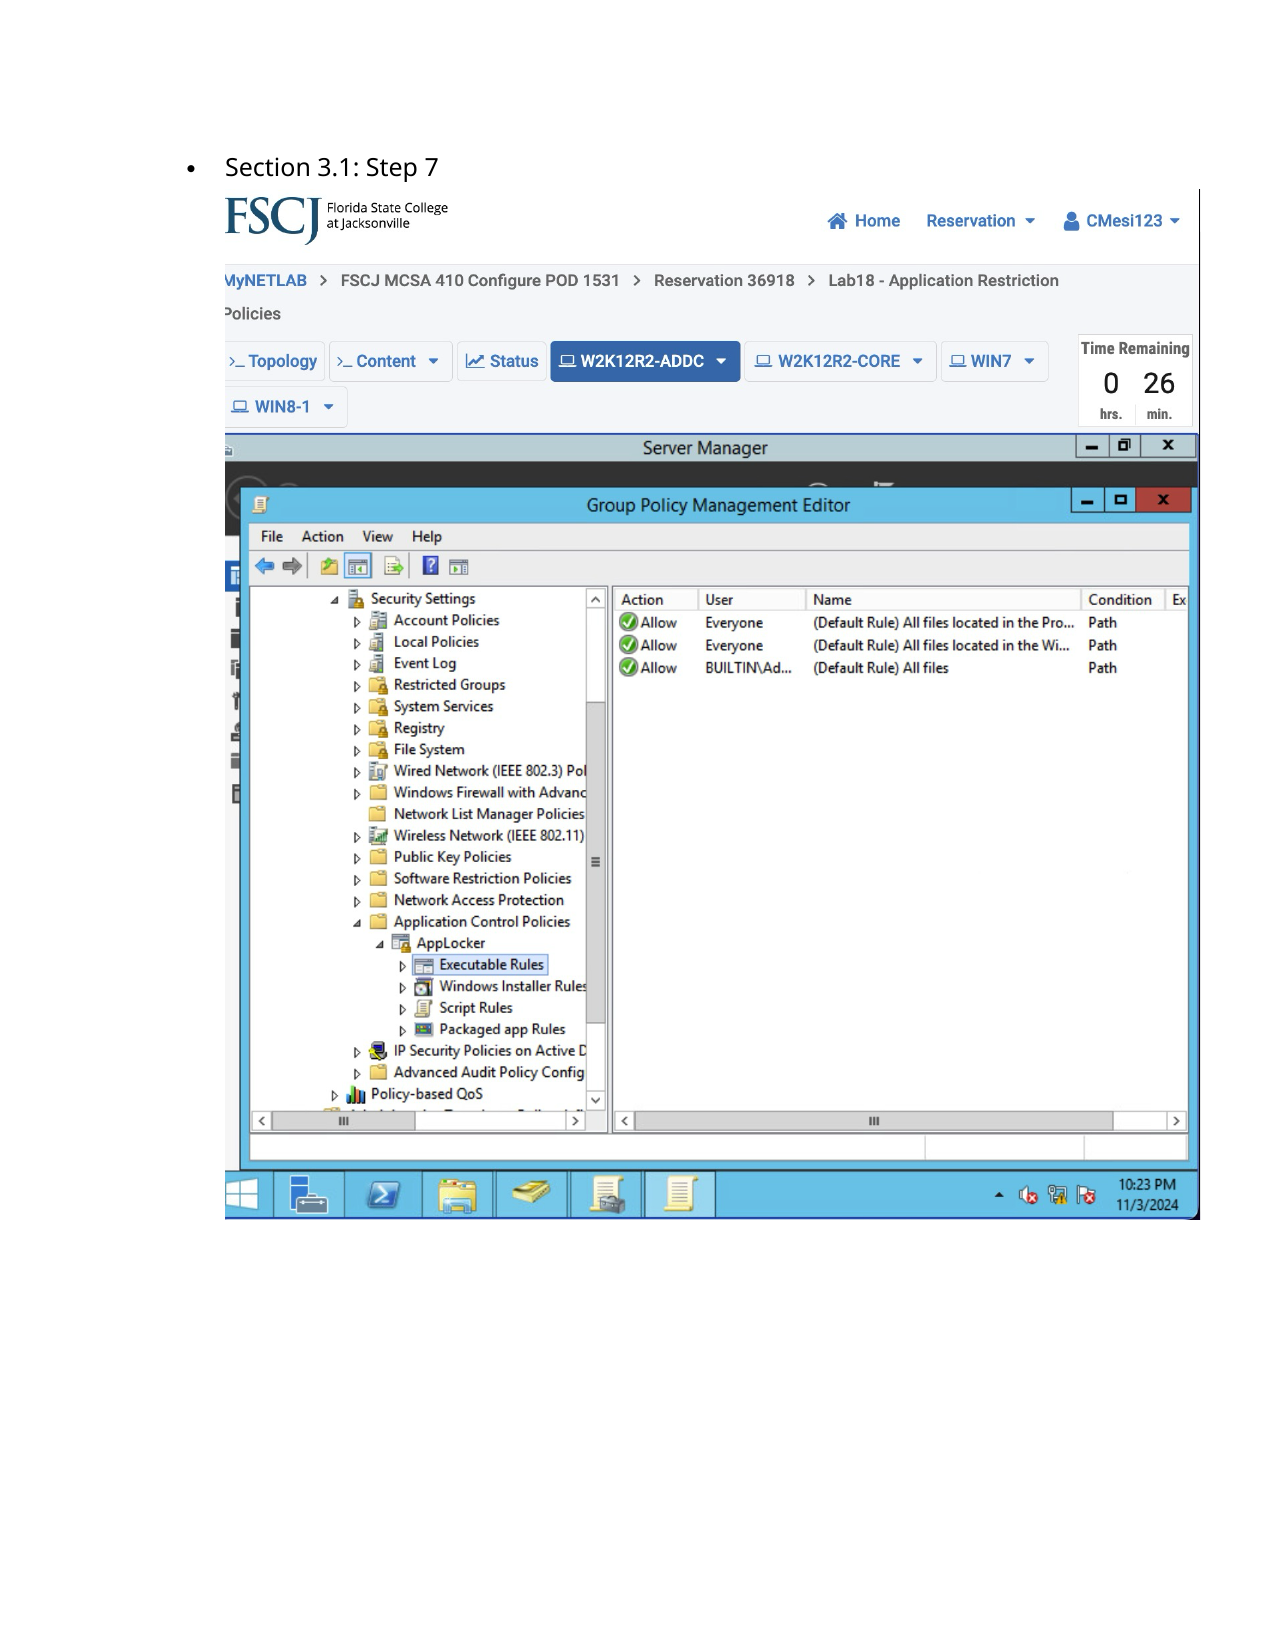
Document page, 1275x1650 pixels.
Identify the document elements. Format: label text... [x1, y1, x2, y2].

picture [225, 189, 1200, 1220]
